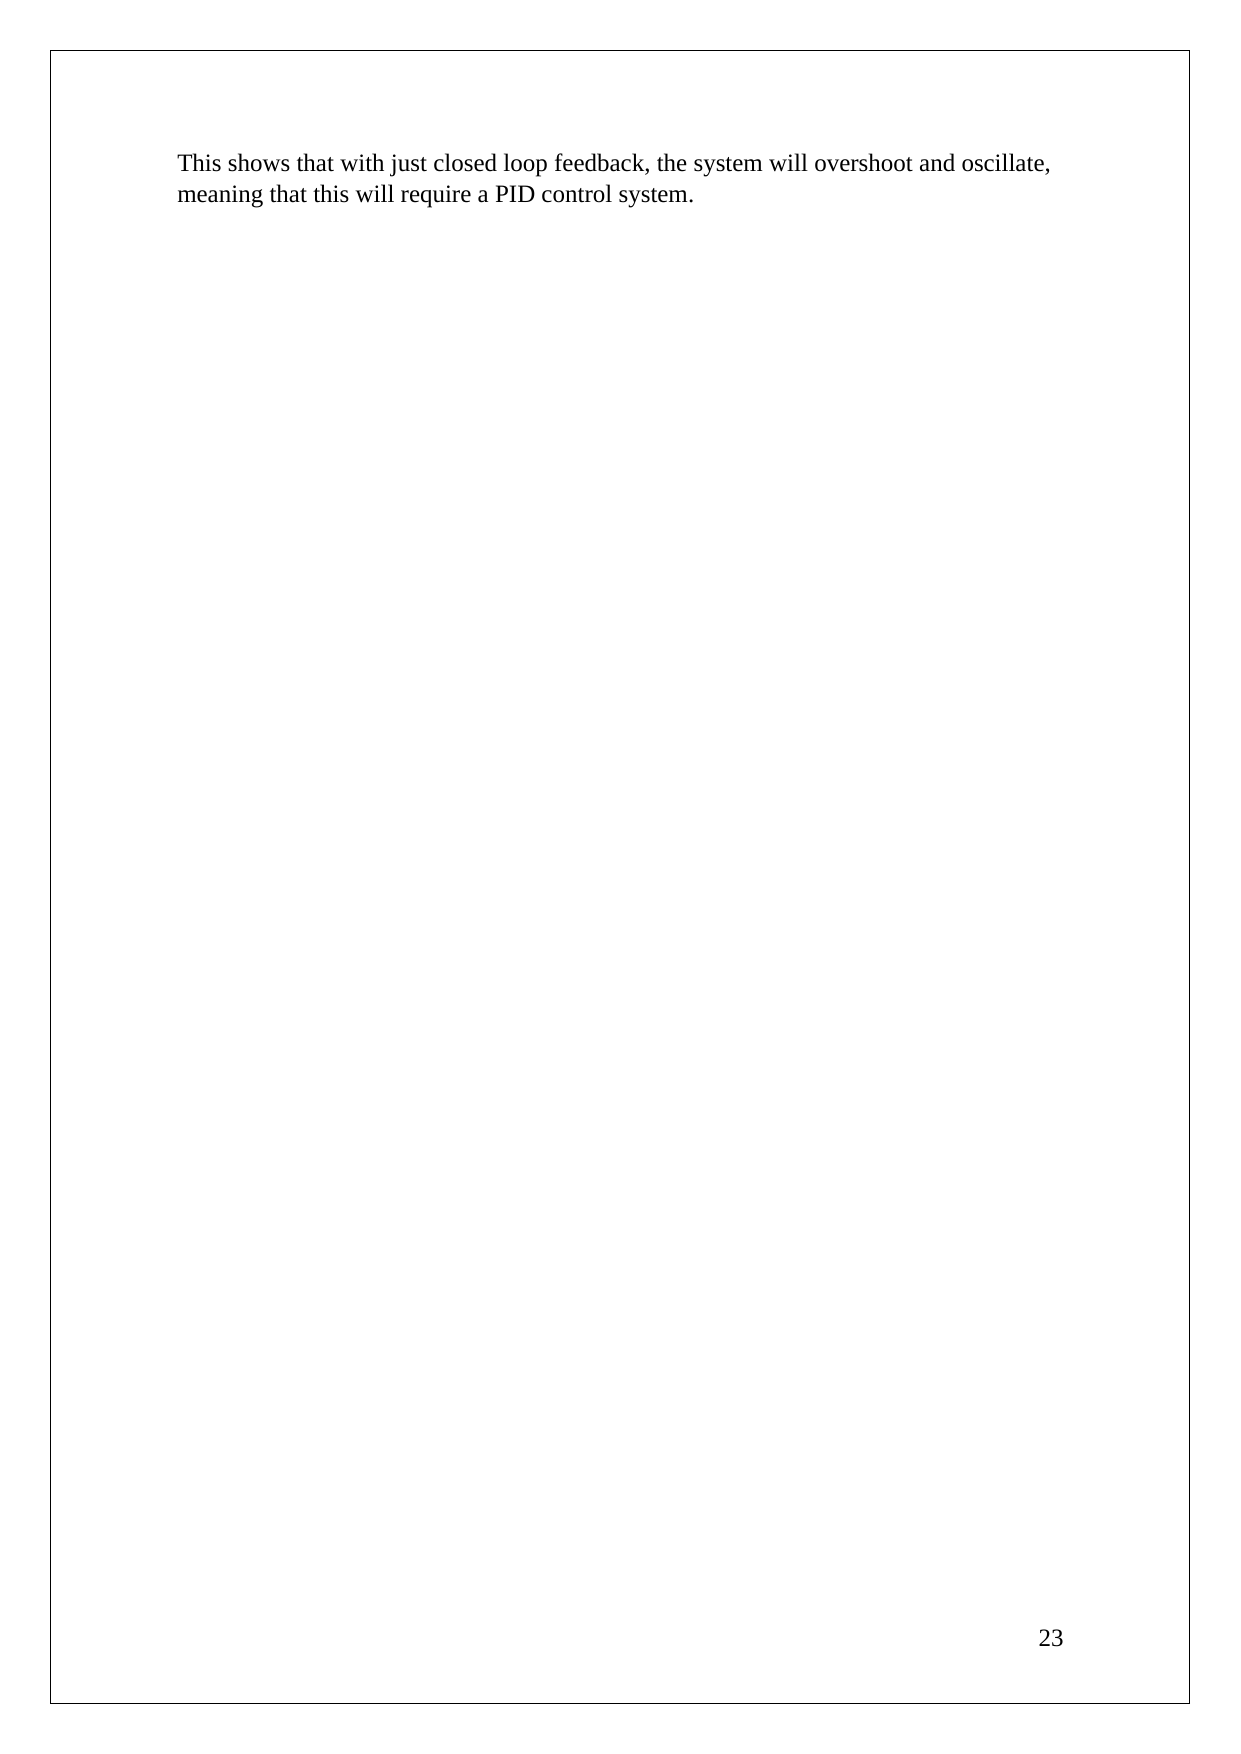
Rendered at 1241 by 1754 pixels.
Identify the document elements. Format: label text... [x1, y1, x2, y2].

text This shows that with just closed loop feedback, the system will overshoot and oscillate, meaning that this will require a PID control system. [177, 148, 1063, 207]
